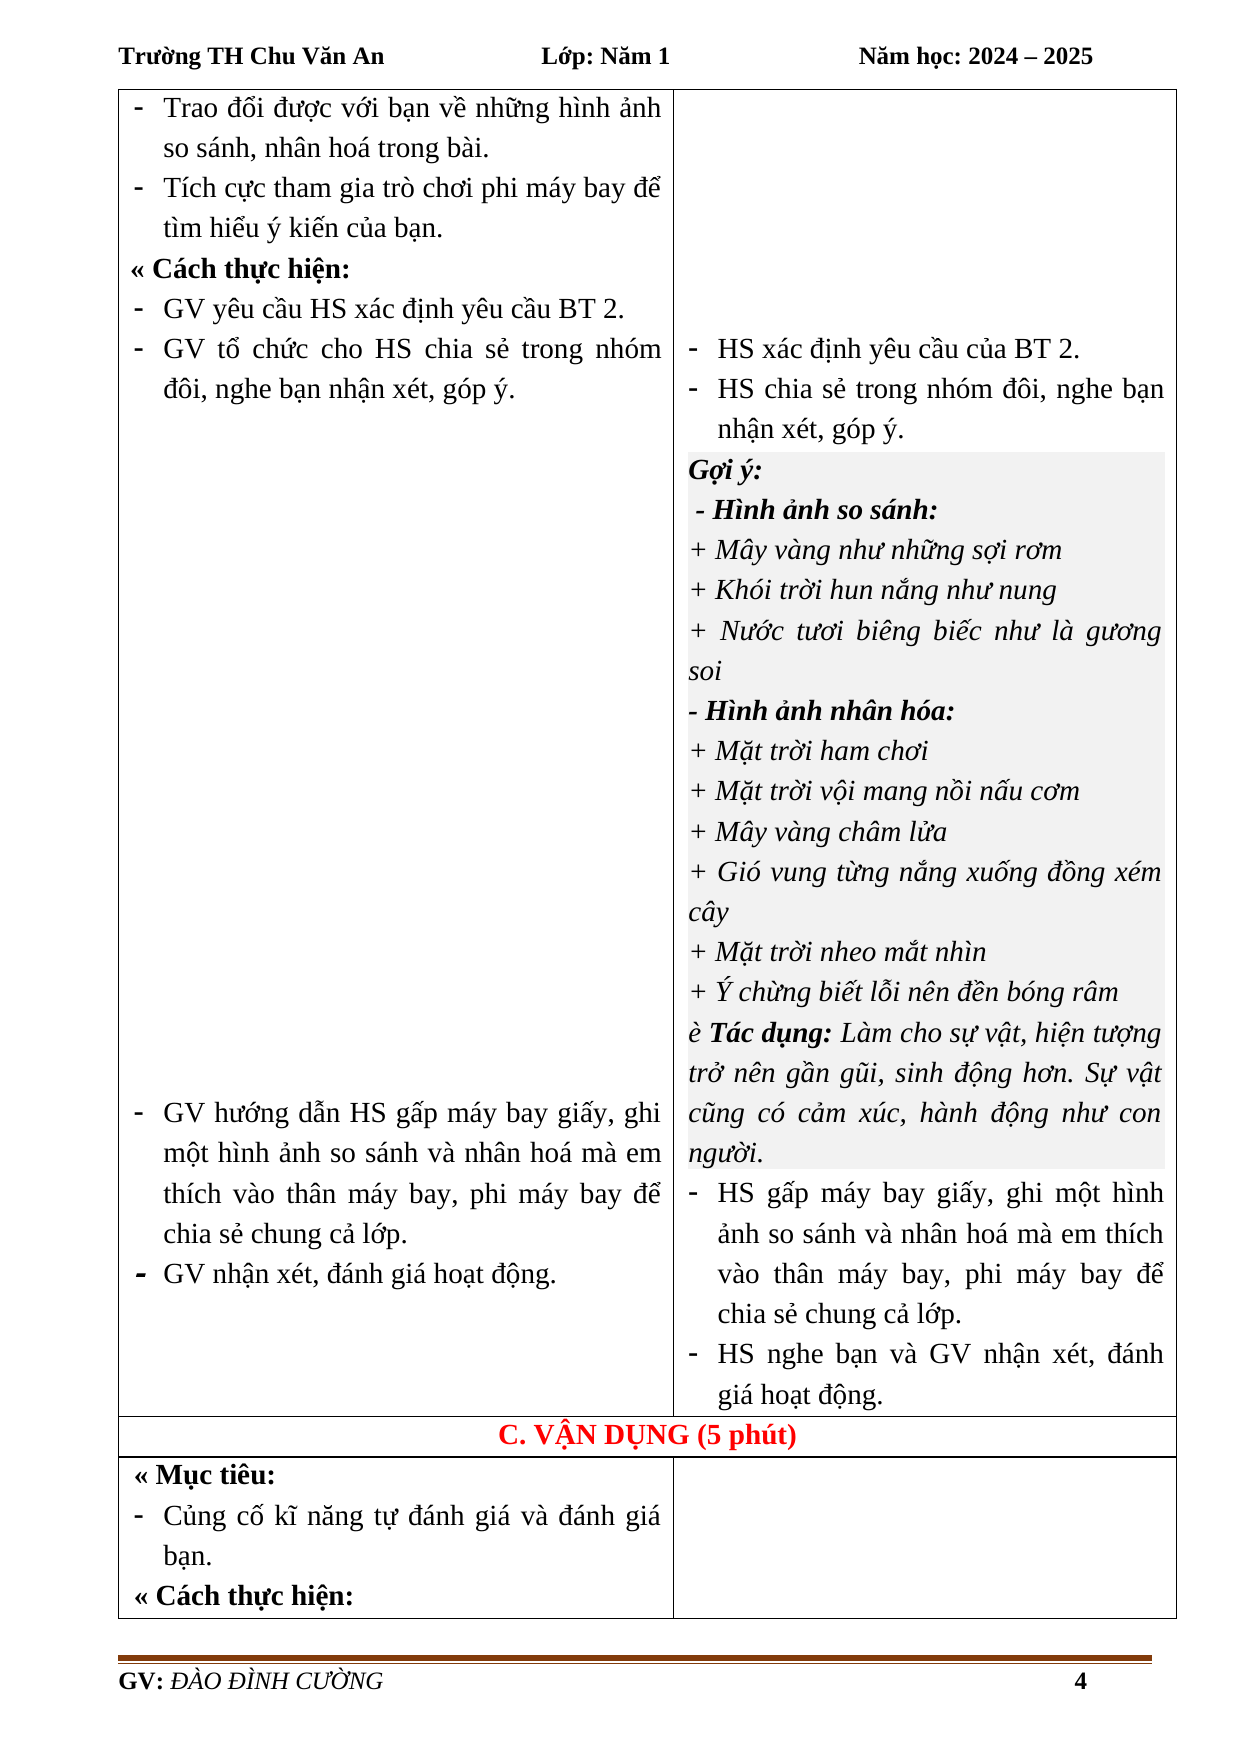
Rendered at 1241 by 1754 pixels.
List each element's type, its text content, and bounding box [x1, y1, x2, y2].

table_cell C. VẬN DỤNG (5 phút) [119, 1417, 1176, 1456]
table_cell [674, 90, 1176, 1416]
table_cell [674, 1458, 1176, 1618]
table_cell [119, 1458, 673, 1618]
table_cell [119, 90, 673, 1416]
